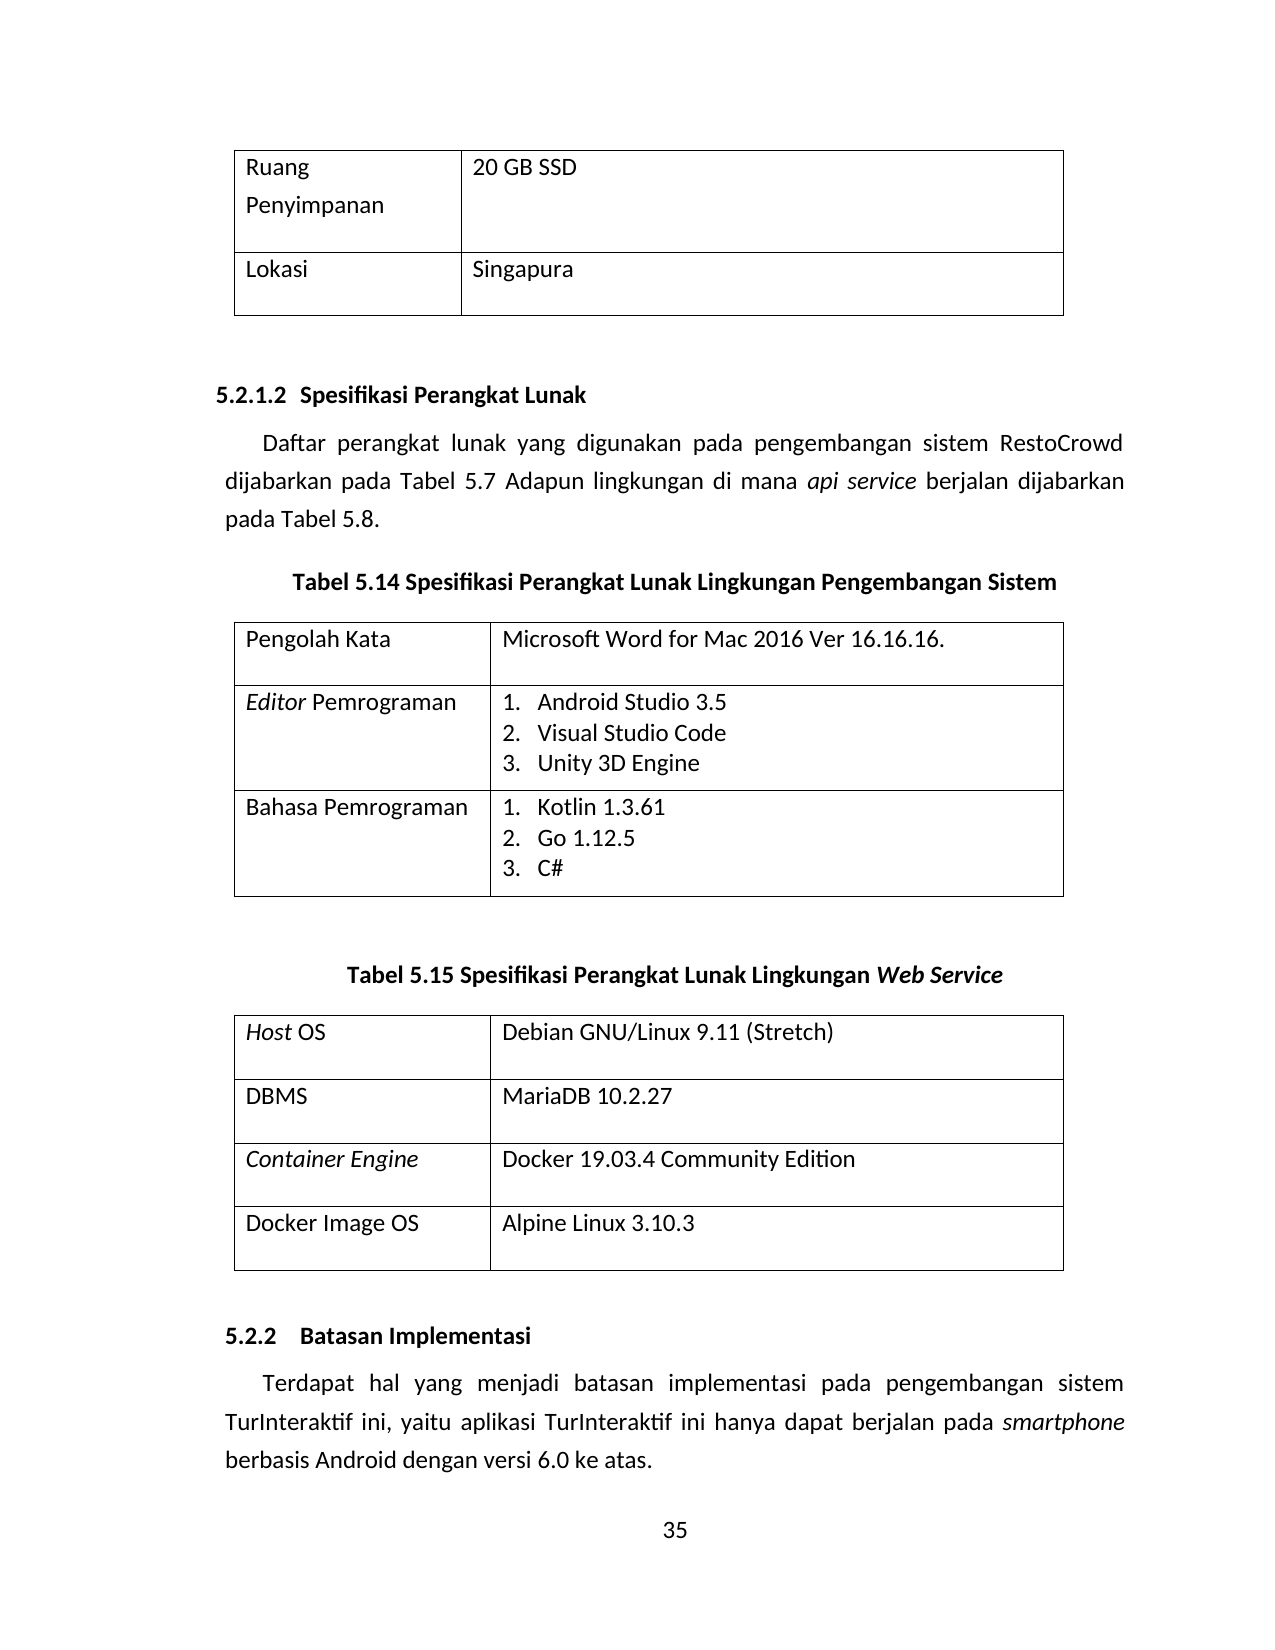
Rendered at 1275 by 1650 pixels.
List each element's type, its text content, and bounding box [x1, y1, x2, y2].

table_cell Android Studio 3.5 Visual Studio Code Unity 3D Engine [491, 686, 1063, 790]
table_cell Ruang Penyimpanan [235, 151, 461, 252]
table_header Microsoft Word for Mac 2016 Ver 16.16.16. [491, 623, 1063, 685]
table_cell Docker 19.03.4 Community Edition [491, 1144, 1063, 1206]
table_cell DBMS [235, 1080, 490, 1142]
table_cell Kotlin 1.3.61 Go 1.12.5 C# [491, 791, 1063, 896]
table_cell Editor Pemrograman [235, 686, 490, 790]
text Batasan Implementasi [225, 1320, 1125, 1351]
text Daftar perangkat lunak yang digunakan pada pengembangan sistem RestoCrowd dijabarkan pada Tabel 5.7. Adapun lingkungan di mana api service berjalan dijabarkan pada Tabel 5.8. [225, 427, 1125, 533]
table_header Debian GNU/Linux 9.11 (Stretch) [491, 1016, 1063, 1079]
table_cell Lokasi [235, 253, 461, 315]
table_header Host OS [235, 1016, 490, 1079]
table_cell MariaDB 10.2.27 [491, 1080, 1063, 1142]
table_cell Docker Image OS [235, 1207, 490, 1270]
table_header Pengolah Kata [235, 623, 490, 685]
table_cell Singapura [462, 253, 1063, 315]
table_cell Bahasa Pemrograman [235, 791, 490, 896]
table_cell Alpine Linux 3.10.3 [491, 1207, 1063, 1270]
table_cell 20 GB SSD [462, 151, 1063, 252]
text Spesifikasi Perangkat Lunak [206, 379, 1125, 410]
table_cell Container Engine [235, 1144, 490, 1206]
text Terdapat hal yang menjadi batasan implementasi pada pengembangan sistem TurInteraktif ini, yaitu aplikasi TurInteraktif ini hanya dapat berjalan pada smartphone berbasis Android dengan versi 6.0 ke atas. [225, 1368, 1125, 1474]
